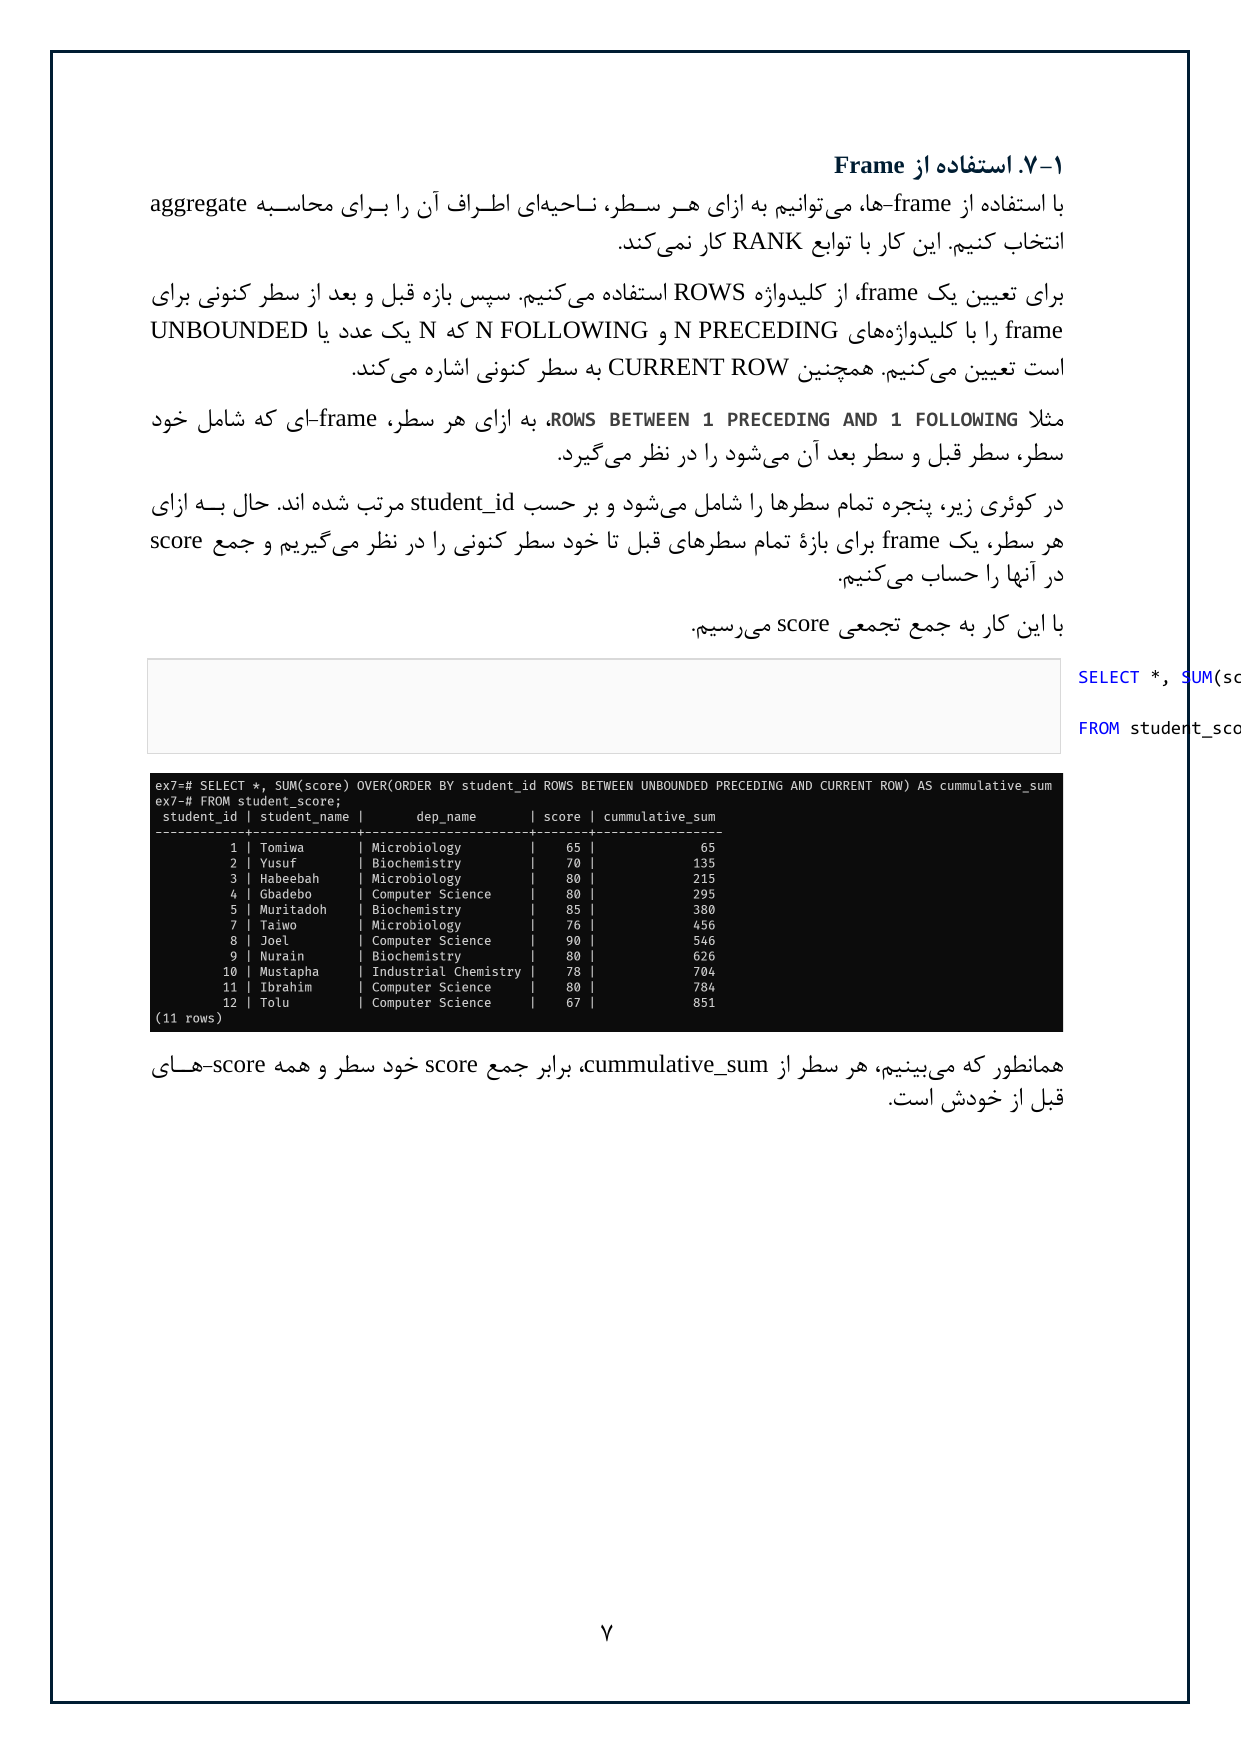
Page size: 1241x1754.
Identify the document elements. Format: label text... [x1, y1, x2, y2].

text با این کار به جمع تجمعی score می‌رسیم. [150, 608, 1063, 642]
text مثلا ROWS BETWEEN 1 PRECEDING AND 1 FOLLOWING، به ازای هر سطر، frame-ای که شامل خود سطر، سطر قبل و سطر بعد آن می‌شود را در نظر می‌گیرد. [150, 403, 1063, 470]
picture [150, 773, 1064, 1032]
subtitle 7-1. استفاده از Frame [150, 150, 1063, 183]
text همانطور که می‌بینیم، هر سطر از cummulative_sum، برابر جمع score خود سطر و همه score-های قبل از خودش است. [150, 1049, 1063, 1116]
text با استفاده از frame-ها، می‌توانیم به ازای هر سطر، ناحیه‌ای اطراف آن را برای محاسبه aggregate انتخاب کنیم. این کار با توابع RANK کار نمی‌کند. [150, 188, 1063, 259]
text در کوئری زیر، پنجره تمام سطرها را شامل می‌شود و بر حسب student_id مرتب شده اند. حال به ازای هر سطر، یک frame برای بازۀ تمام سطرهای قبل تا خود سطر کنونی را در نظر می‌گیریم و جمع score در آنها را حساب می‌کنیم. [150, 487, 1063, 592]
text برای تعیین یک frame، از کلیدواژه ROWS استفاده می‌کنیم. سپس بازه قبل و بعد از سطر کنونی برای frame را با کلیدواژه‌های N PRECEDING و N FOLLOWING که N یک عدد یا UNBOUNDED است تعیین می‌کنیم. همچنین CURRENT ROW به سطر کنونی اشاره می‌کند. [150, 277, 1063, 386]
